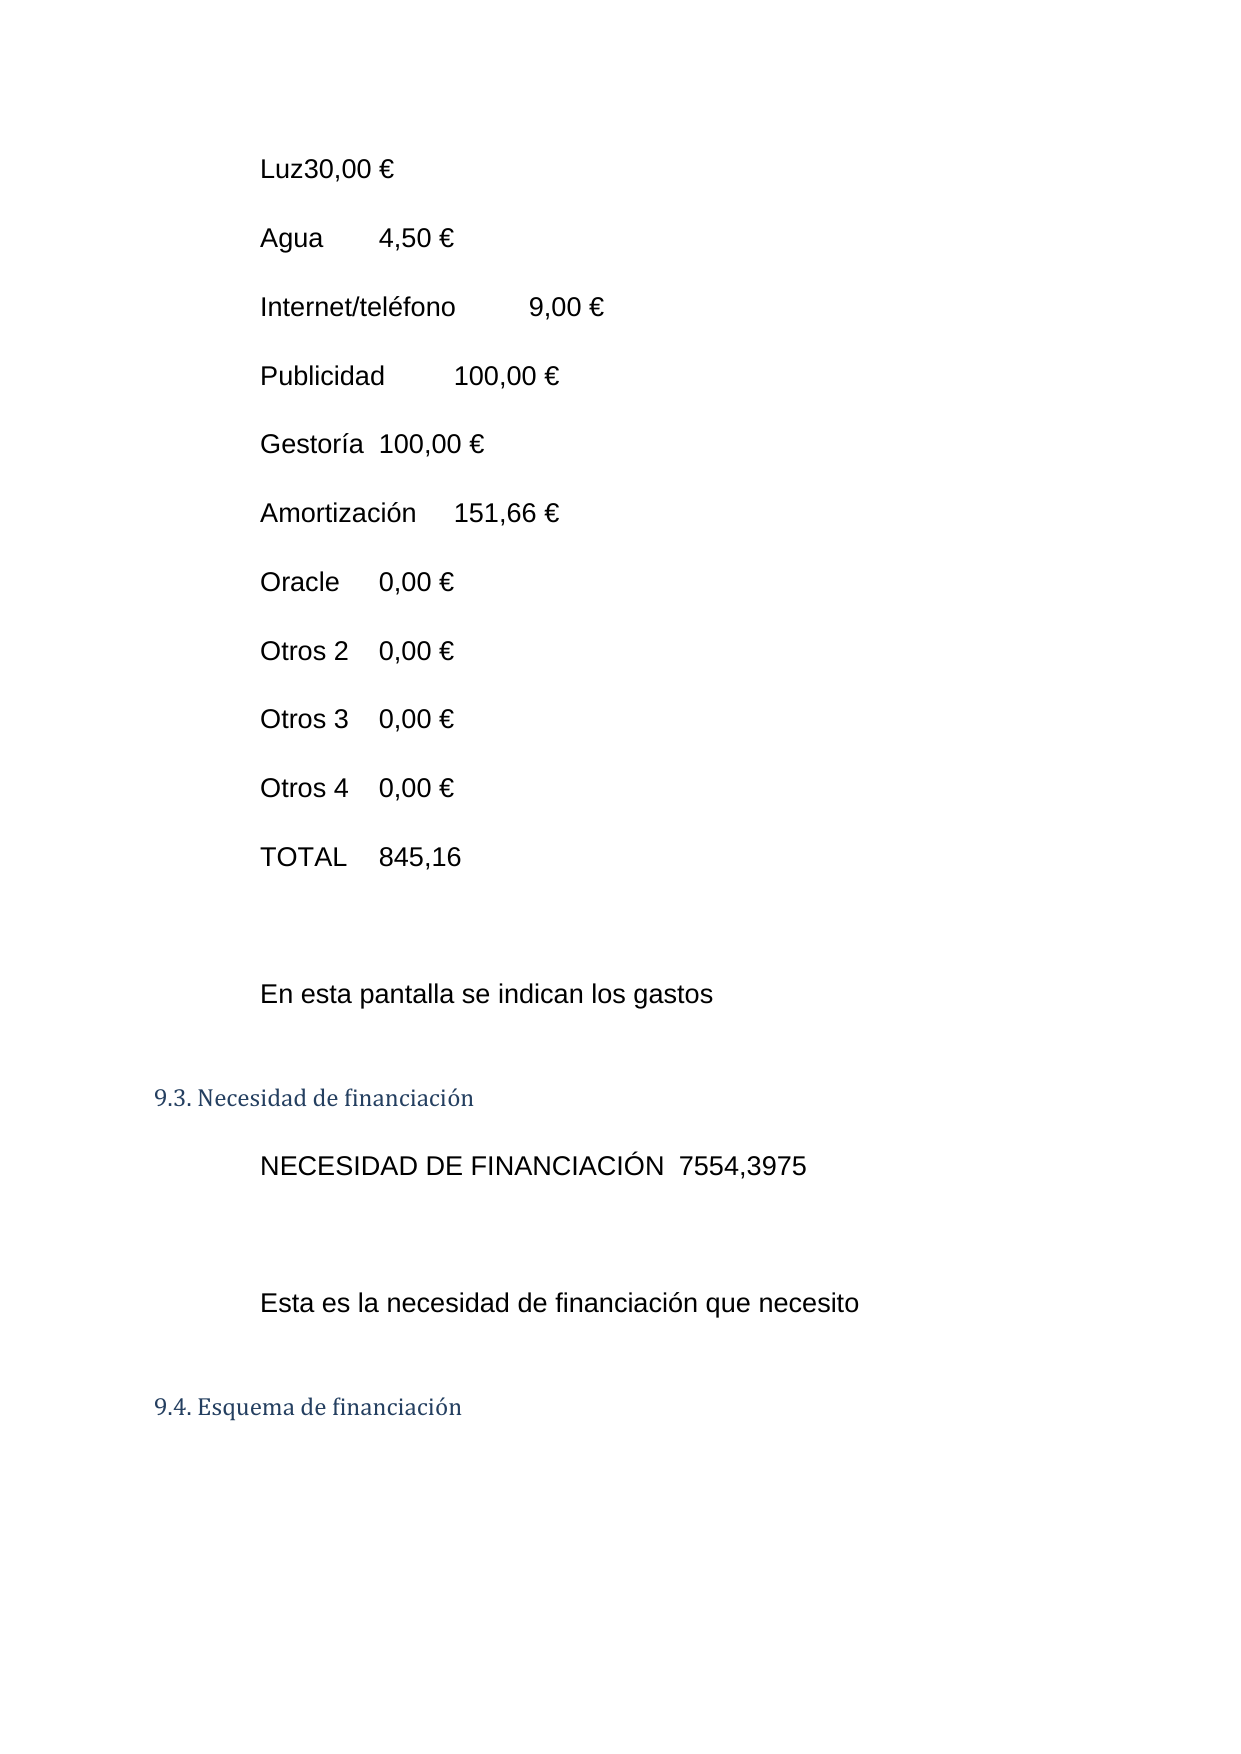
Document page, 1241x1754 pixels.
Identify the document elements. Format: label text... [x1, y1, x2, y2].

text Otros 2 0,00 € [260, 635, 1063, 666]
text Agua 4,50 € [260, 222, 1063, 253]
text Gestoría 100,00 € [260, 428, 1063, 460]
text En esta pantalla se indican los gastos [260, 978, 1063, 1010]
subtitle 9.3. Necesidad de financiación [154, 1083, 1063, 1112]
text Otros 4 0,00 € [260, 772, 1063, 803]
text Luz 30,00 € [260, 153, 1063, 185]
subtitle 9.4. Esquema de financiación [154, 1391, 1063, 1420]
text TOTAL 845,16 [260, 841, 1063, 872]
text NECESIDAD DE FINANCIACIÓN 7554,3975 [260, 1149, 1063, 1181]
text Amortización 151,66 € [260, 497, 1063, 528]
text Oracle 0,00 € [260, 566, 1063, 597]
text Esta es la necesidad de financiación que necesito [260, 1287, 1063, 1318]
text Publicidad 100,00 € [260, 360, 1063, 391]
text Otros 3 0,00 € [260, 703, 1063, 735]
text Internet/teléfono 9,00 € [260, 291, 1063, 322]
